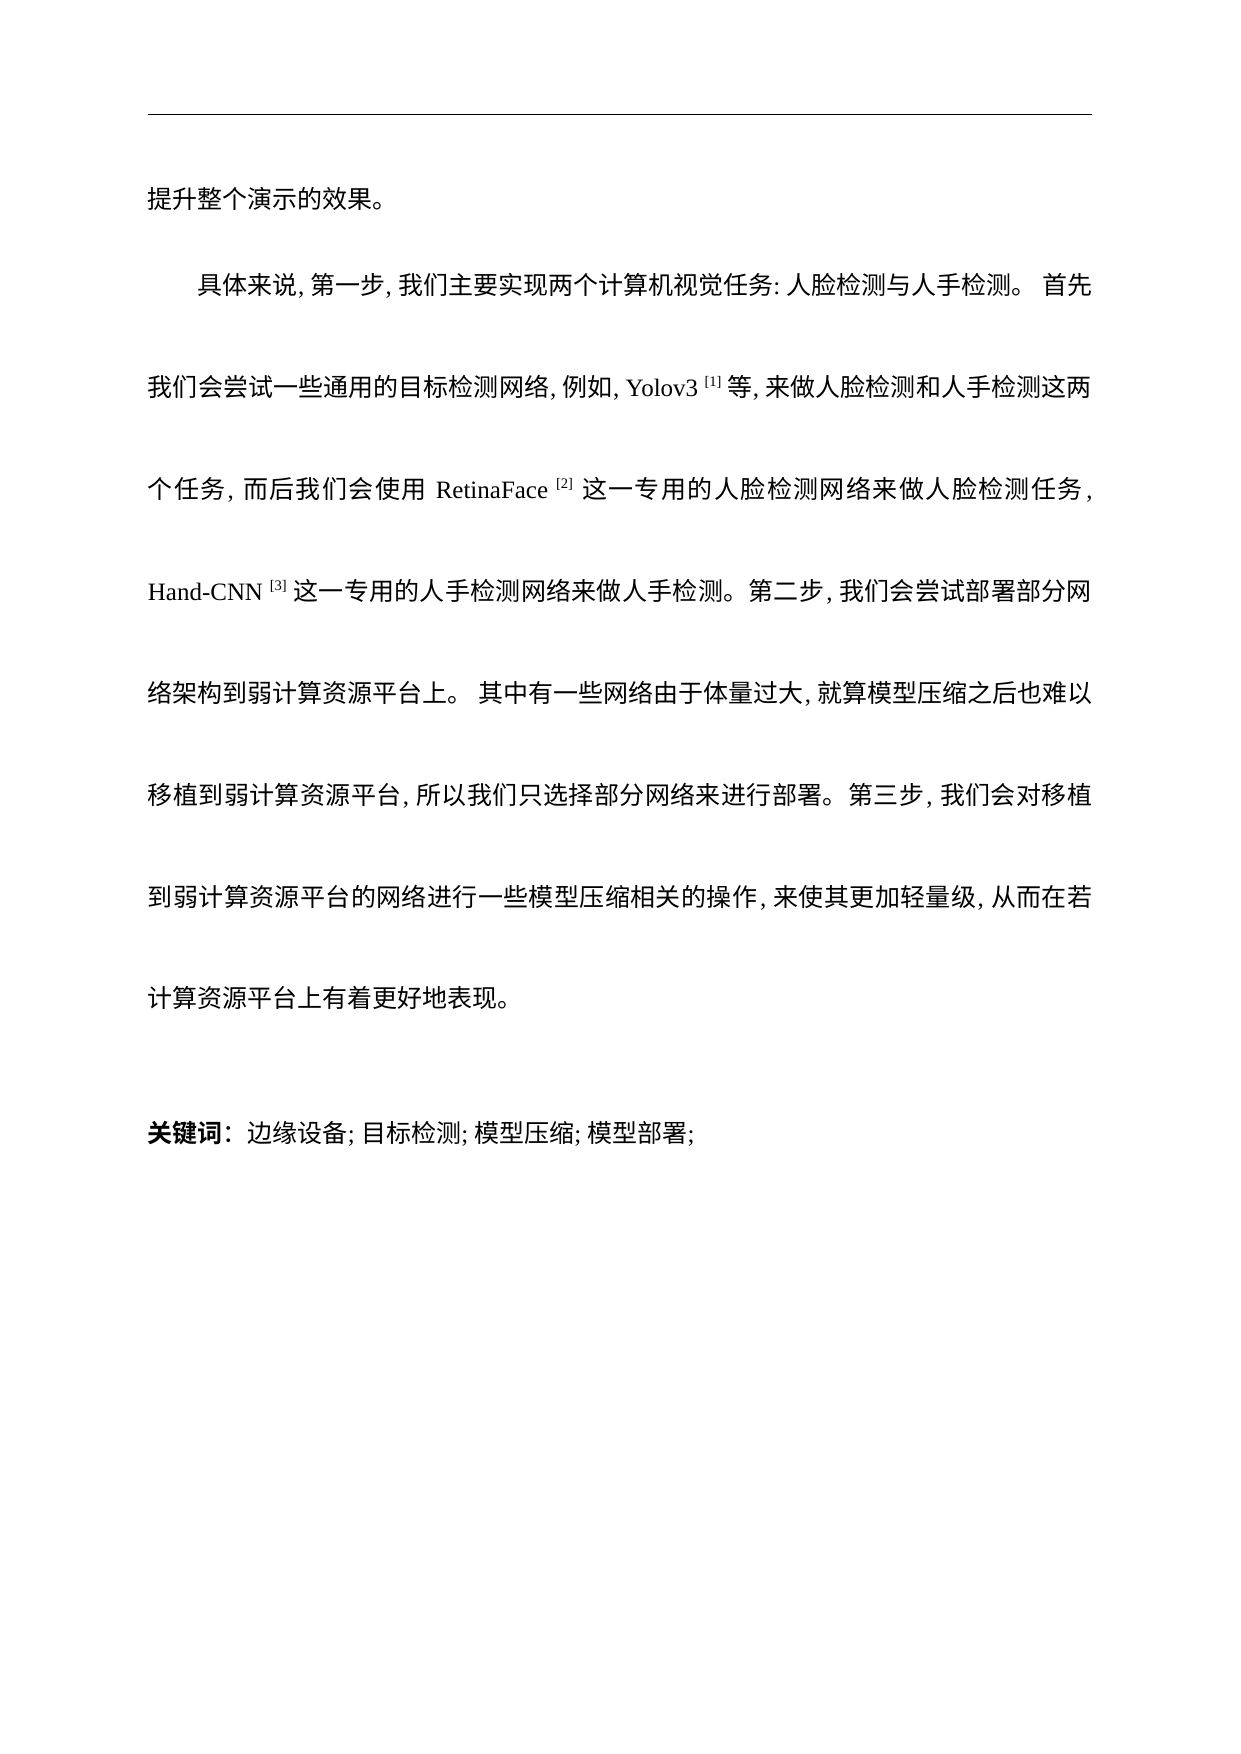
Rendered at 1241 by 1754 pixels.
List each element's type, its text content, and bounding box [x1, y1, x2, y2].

text 具体来说, 第一步, 我们主要实现两个计算机视觉任务: 人脸检测与人手检测。 首先我们会尝试一些通用的目标检测网络, 例如, Yolov3 [1] 等, 来做人脸检测和人手检测这两个任务, 而后我们会使用 RetinaFace [2] 这一专用的人脸检测网络来做人脸检测任务, Hand-CNN [3] 这一专用的人手检测网络来做人手检测。第二步, 我们会尝试部署部分网络架构到弱计算资源平台上。 其中有一些网络由于体量过大, 就算模型压缩之后也难以移植到弱计算资源平台, 所以我们只选择部分网络来进行部署。第三步, 我们会对移植到弱计算资源平台的网络进行一些模型压缩相关的操作, 来使其更加轻量级, 从而在若计算资源平台上有着更好地表现。 [148, 250, 1092, 1031]
text 关键词：边缘设备; 目标检测; 模型压缩; 模型部署; [148, 1097, 1092, 1165]
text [148, 164, 1092, 232]
